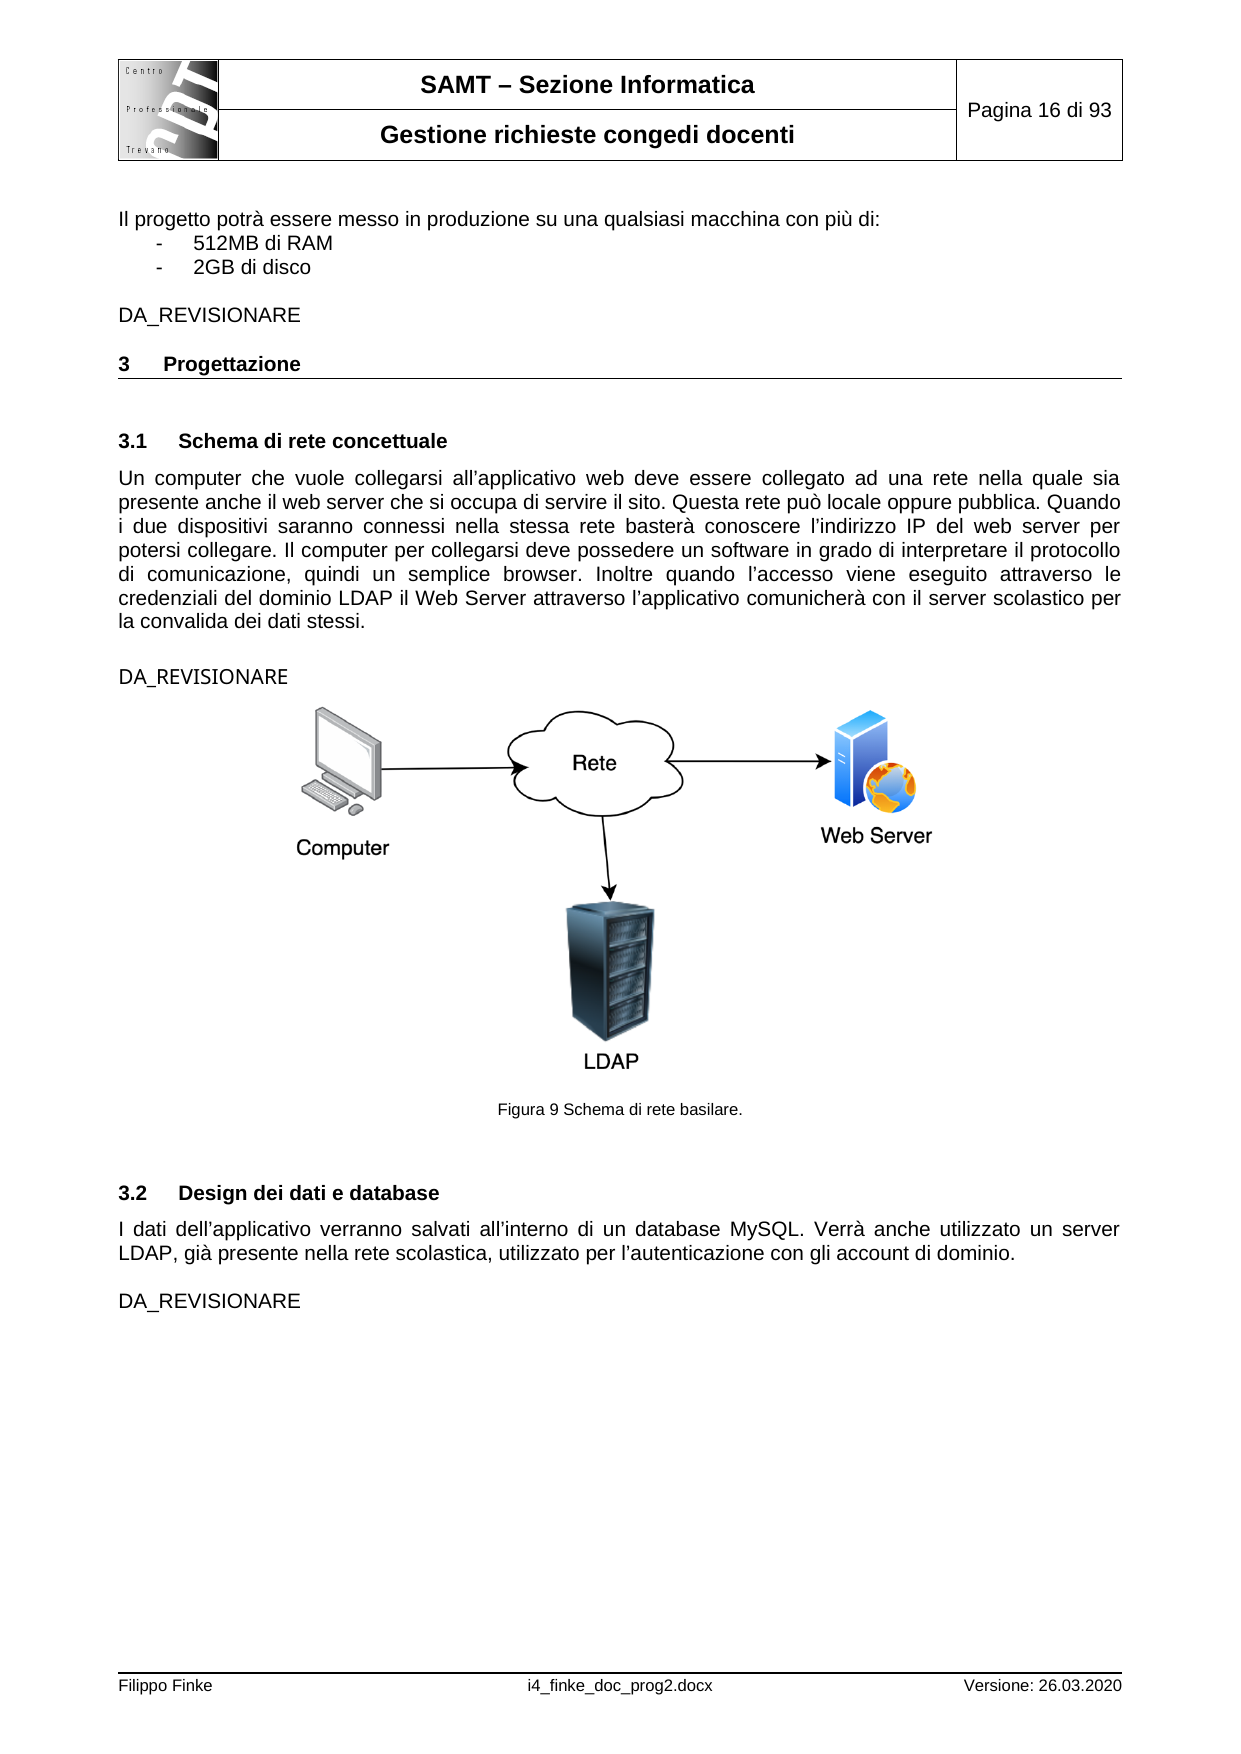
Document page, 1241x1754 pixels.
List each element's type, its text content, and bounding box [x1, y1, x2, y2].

text Il progetto potrà essere messo in produzione su una qualsiasi macchina con più di: [118, 207, 1122, 231]
subtitle Progettazione [118, 352, 1122, 378]
list 2GB di disco [156, 255, 1122, 279]
text DA_REVISIONARE [118, 1289, 1122, 1313]
text DA_REVISIONARE [118, 303, 1122, 327]
subtitle Design dei dati e database [118, 1181, 1122, 1205]
text I dati dell’applicativo verranno salvati all’interno di un database MySQL. Verrà anche utilizzato un server LDAP, già presente nella rete scolastica, utilizzato per l’autenticazione con gli account di dominio. [118, 1217, 1122, 1265]
subtitle Schema di rete concettuale [118, 429, 1122, 453]
picture [274, 690, 966, 1088]
list 512MB di RAM [156, 231, 1122, 255]
text DA_REVISIONARE [118, 662, 1122, 690]
text Un computer che vuole collegarsi all’applicativo web deve essere collegato ad una rete nella quale sia presente anche il web server che si occupa di servire il sito. Questa rete può locale oppure pubblica. Quando i due dispositivi saranno connessi nella stessa rete basterà conoscere l’indirizzo IP del web server per potersi collegare. Il computer per collegarsi deve possedere un software in grado di interpretare il protocollo di comunicazione, quindi un semplice browser. Inoltre quando l’accesso viene eseguito attraverso le credenziali del dominio LDAP il Web Server attraverso l’applicativo comunicherà con il server scolastico per la convalida dei dati stessi. [118, 466, 1122, 633]
text Figura 9 Schema di rete basilare. [118, 1100, 1122, 1119]
picture [118, 60, 218, 159]
